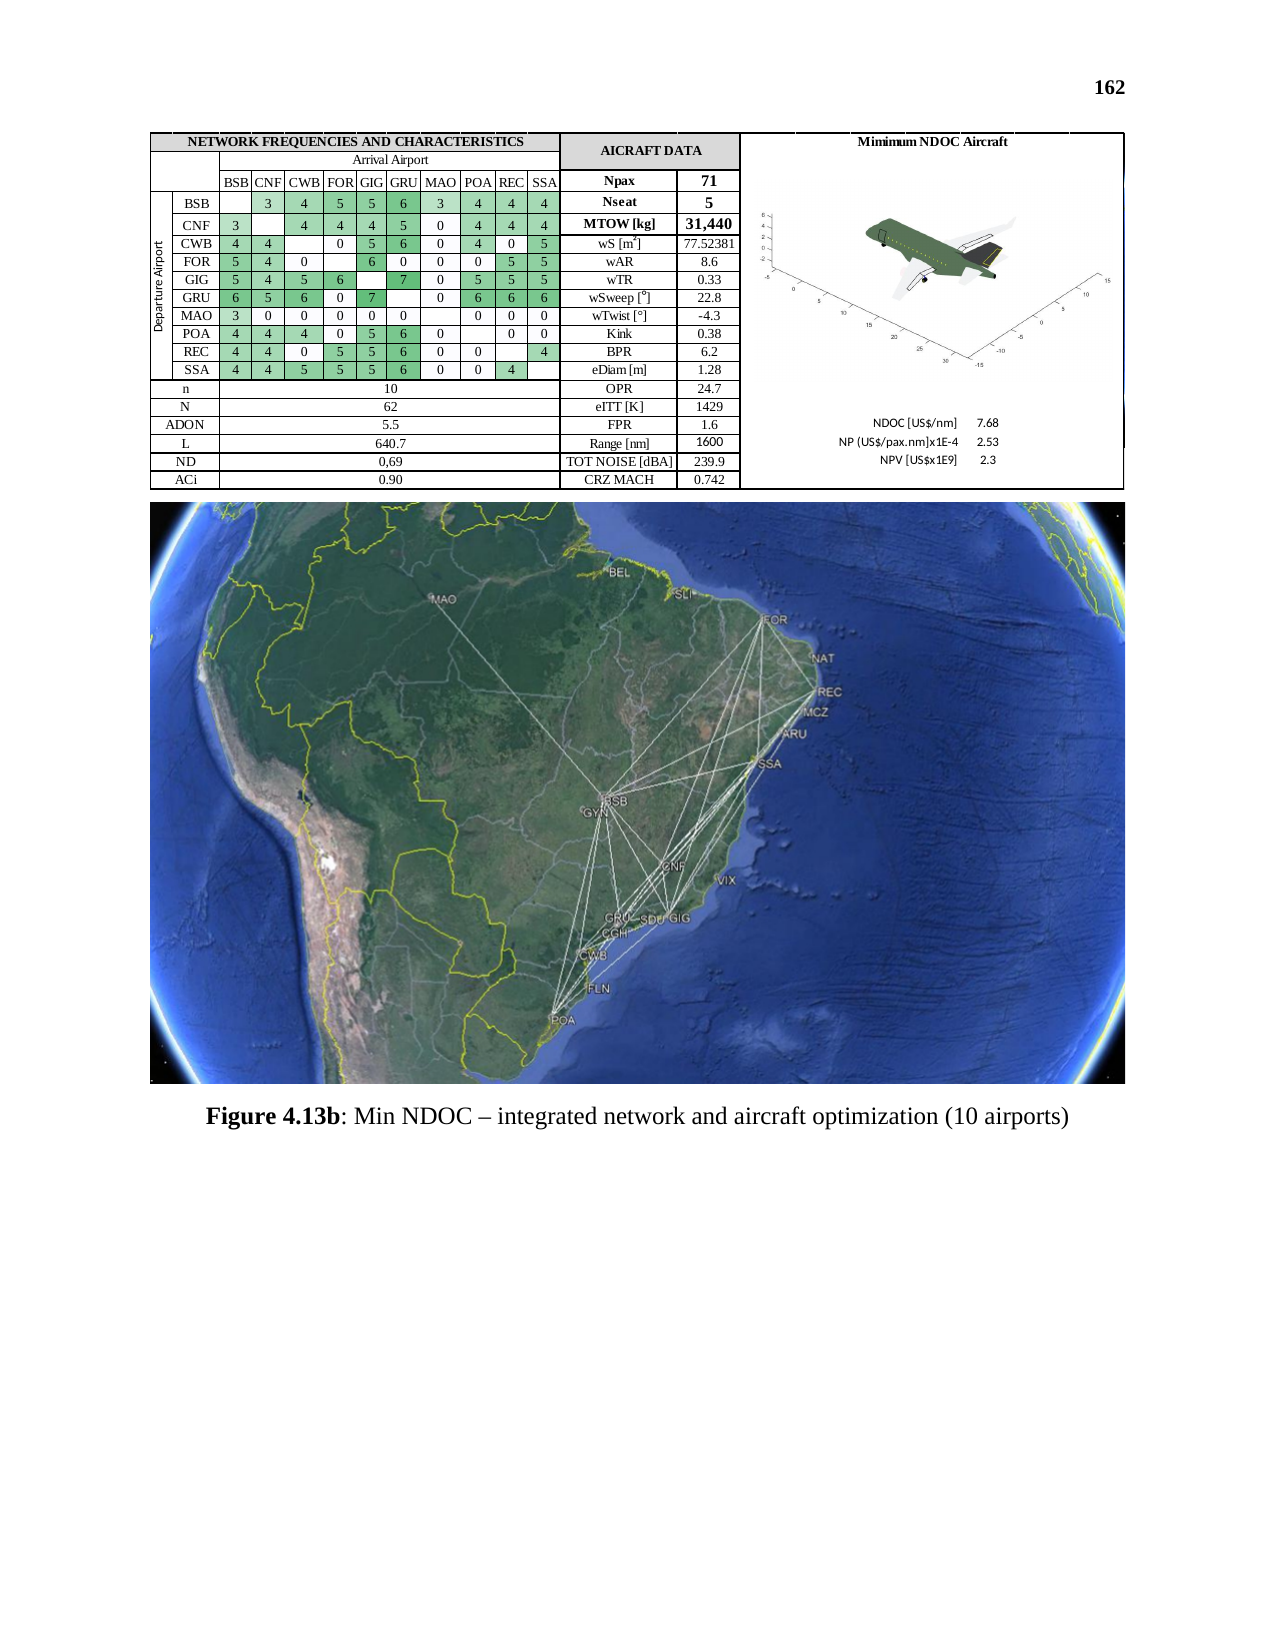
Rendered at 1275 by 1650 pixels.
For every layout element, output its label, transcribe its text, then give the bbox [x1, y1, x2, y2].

picture [150, 502, 1125, 1084]
text Figure 4.13b: Min NDOC – integrated network and aircraft optimization (10 airports) [150, 1101, 1125, 1130]
